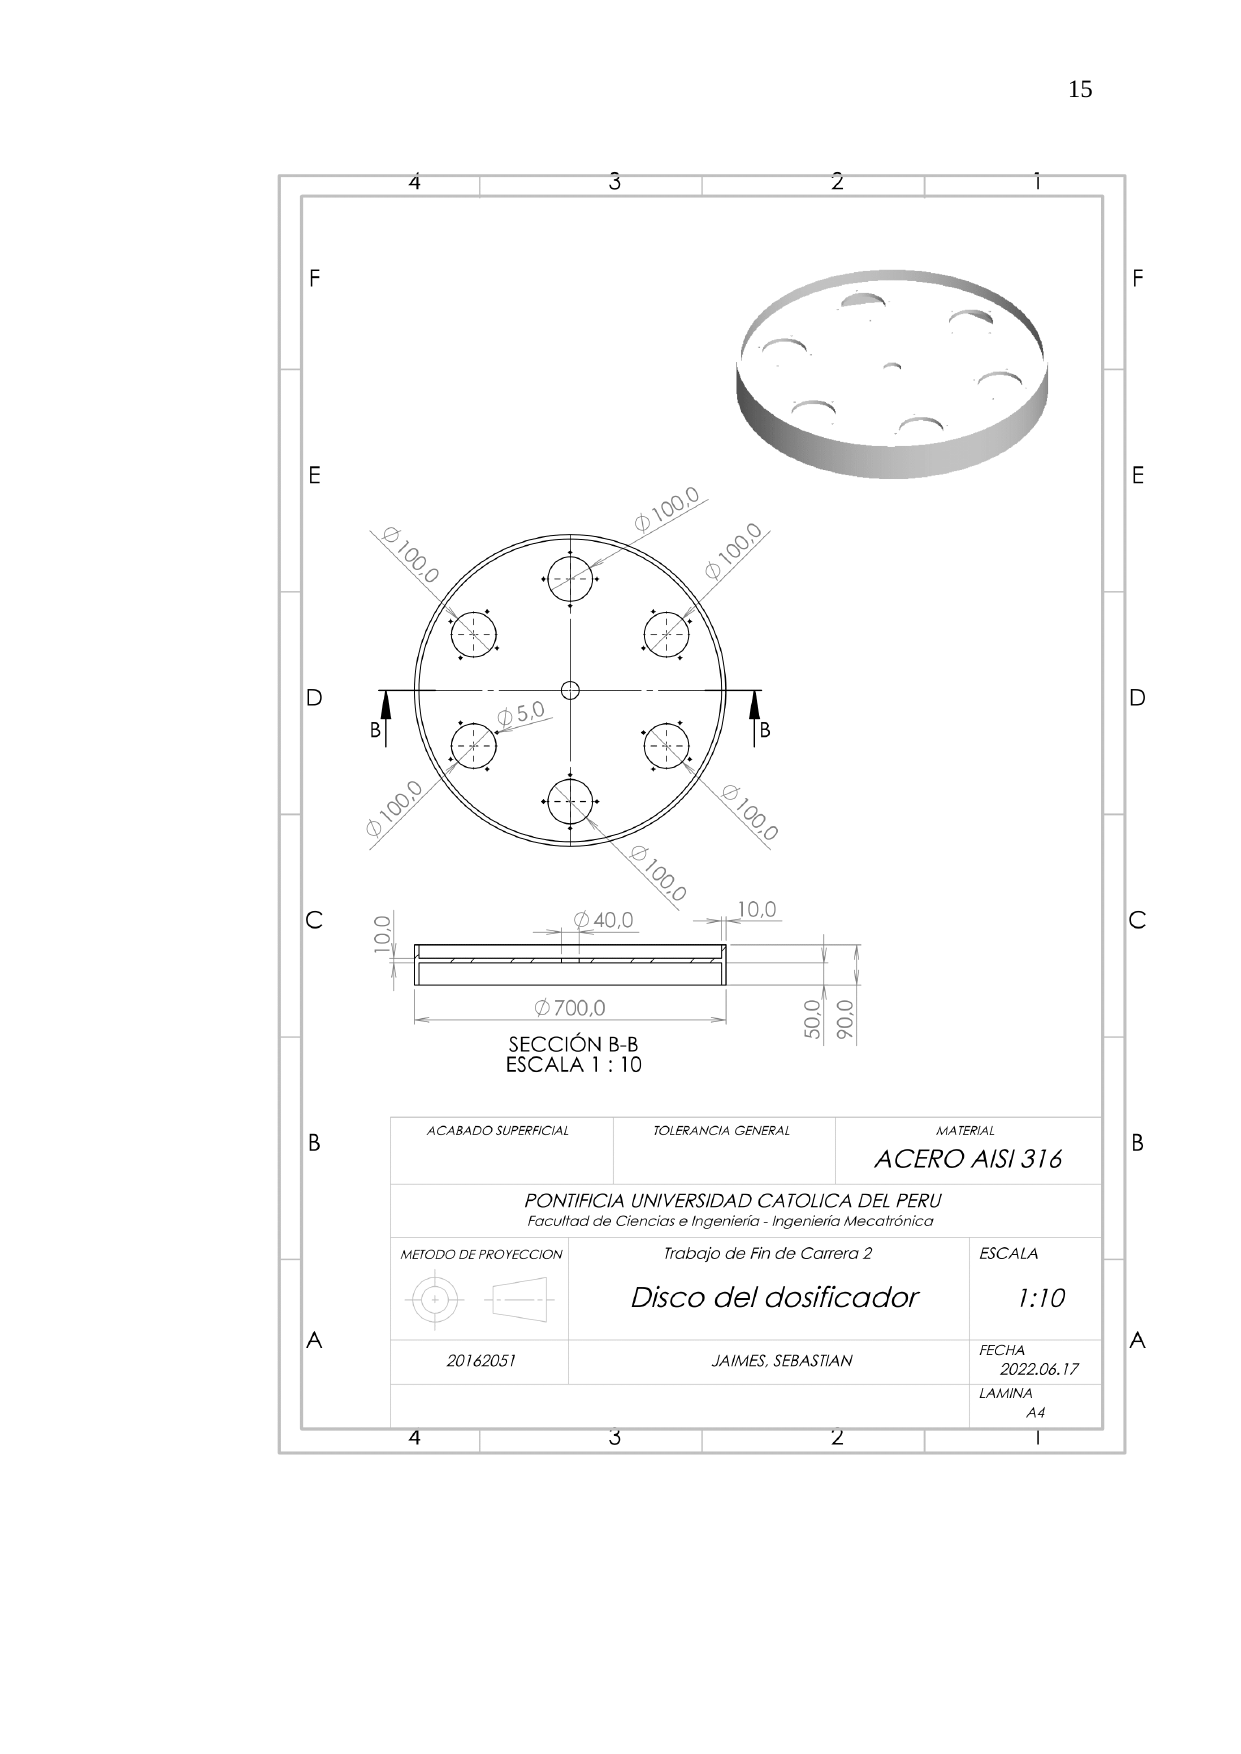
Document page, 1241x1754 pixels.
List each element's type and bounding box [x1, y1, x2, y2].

picture [236, 147, 1171, 1469]
